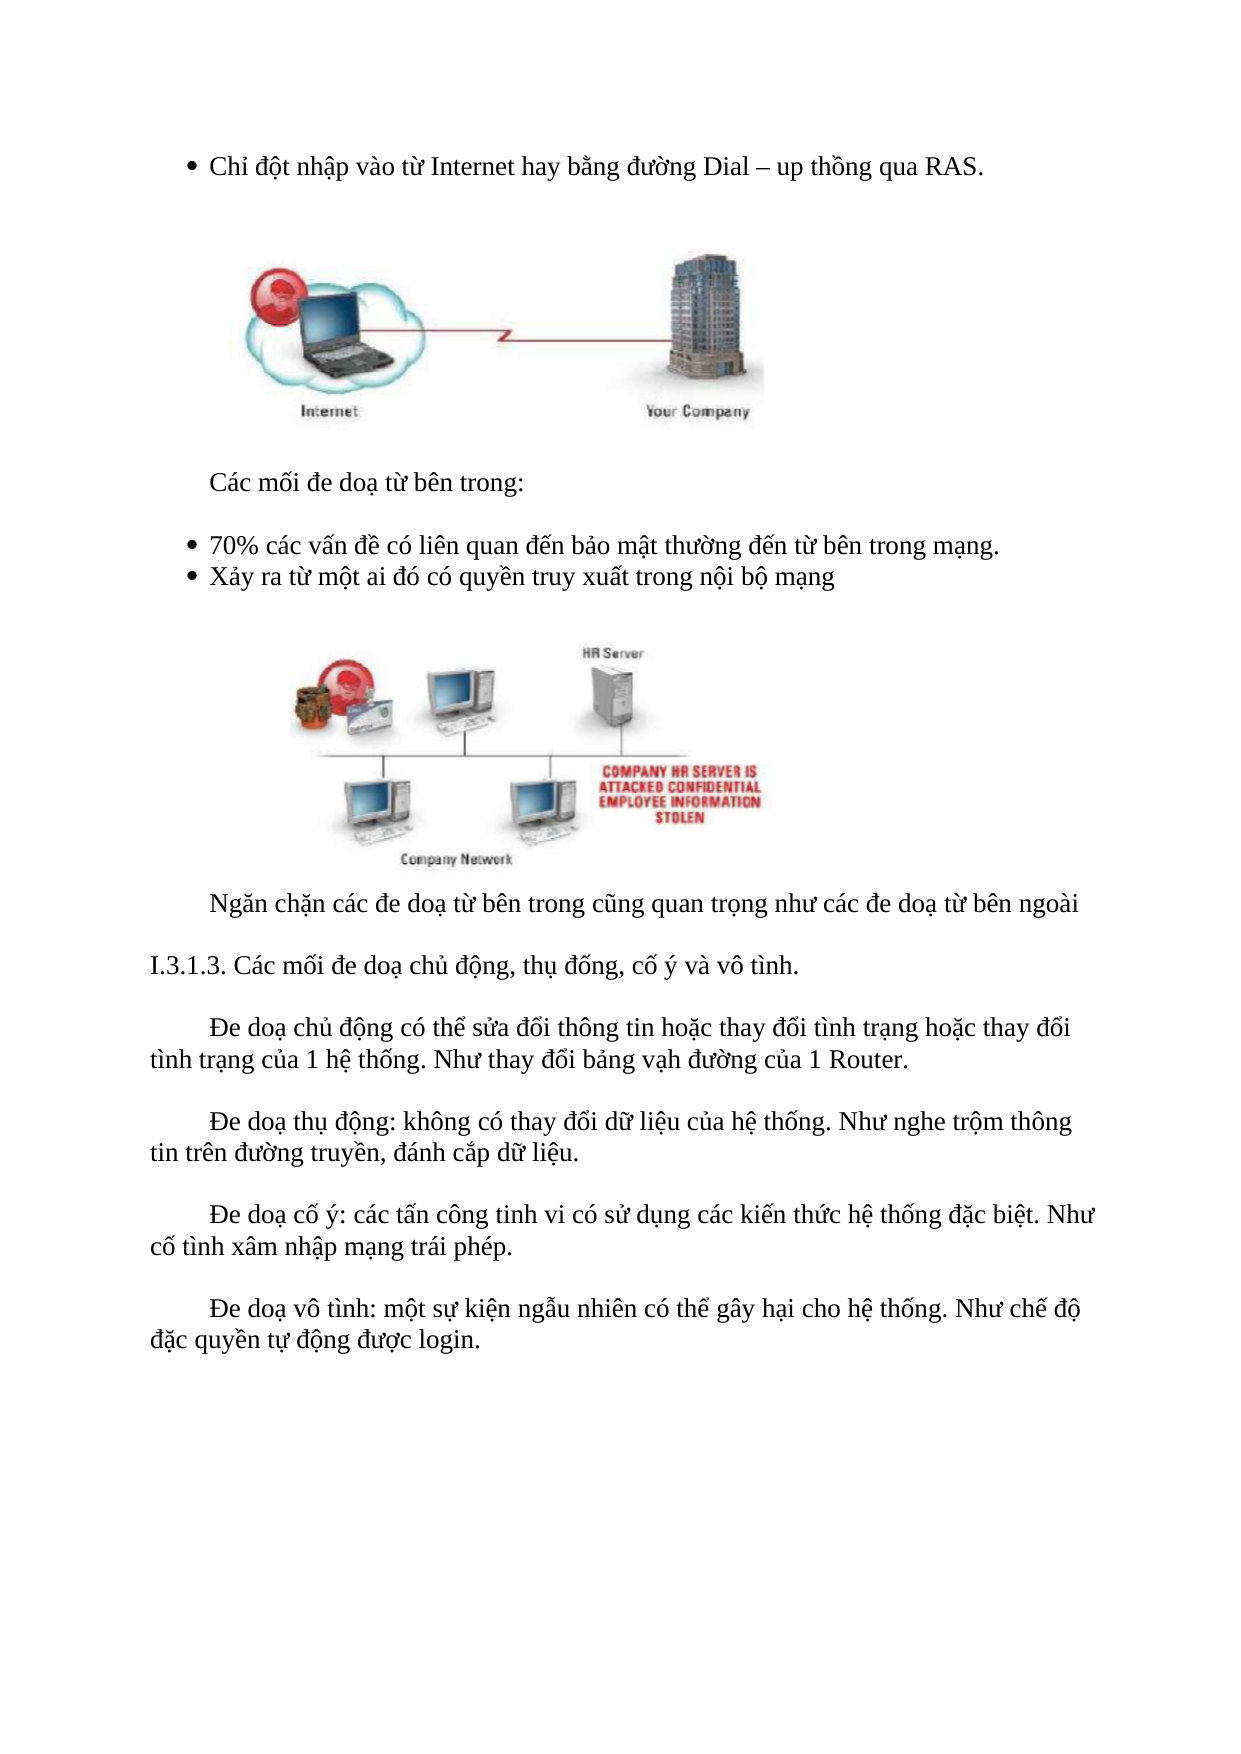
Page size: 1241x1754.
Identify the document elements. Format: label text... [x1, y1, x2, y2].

text Các mối đe doạ từ bên trong: [209, 466, 1096, 498]
text Đe doạ vô tình: một sự kiện ngẫu nhiên có thể gây hại cho hệ thống. Như chế độ đặc quyền tự động được login. [150, 1292, 1096, 1354]
list Xảy ra từ một ai đó có quyền truy xuất trong nội bộ mạng [187, 560, 1096, 591]
picture [225, 212, 836, 436]
list Ngăn chặn các đe doạ từ bên trong cũng quan trọng như các đe doạ từ bên ngoài [209, 887, 1096, 918]
text Đe doạ chủ động có thể sửa đổi thông tin hoặc thay đổi tình trạng hoặc thay đổi tình trạng của 1 hệ thống. Như thay đổi bảng vạh đường của 1 Router. [150, 1012, 1096, 1074]
picture [225, 622, 826, 887]
text Đe doạ thụ động: không có thay đổi dữ liệu của hệ thống. Như nghe trộm thông tin trên đường truyền, đánh cắp dữ liệu. [150, 1105, 1096, 1167]
list Chỉ đột nhập vào từ Internet hay bằng đường Dial – up thồng qua RAS. [187, 150, 1096, 181]
text I.3.1.3. Các mối đe doạ chủ động, thụ đống, cố ý và vô tình. [150, 949, 1096, 980]
text Đe doạ cố ý: các tấn công tinh vi có sử dụng các kiến thức hệ thống đặc biệt. Như cố tình xâm nhập mạng trái phép. [150, 1198, 1096, 1261]
list 70% các vấn đề có liên quan đến bảo mật thường đến từ bên trong mạng. [187, 529, 1096, 560]
